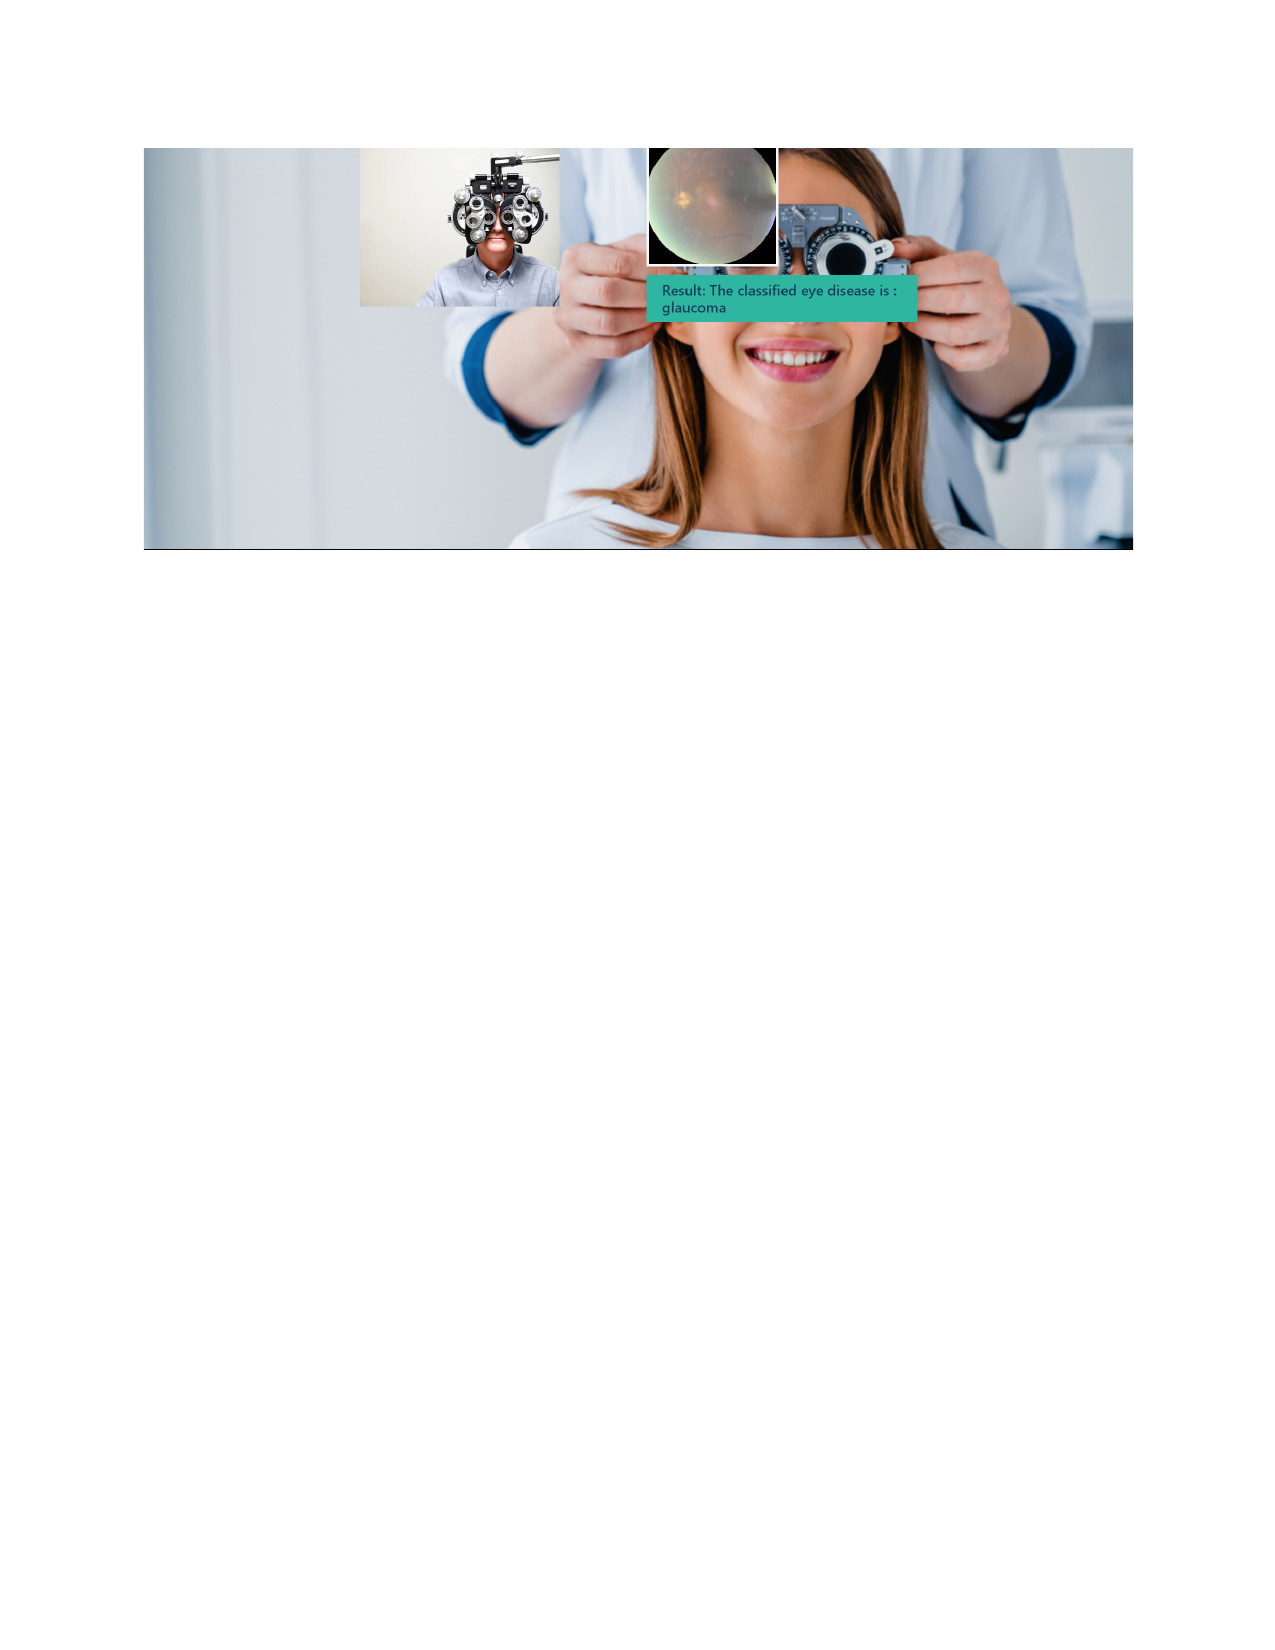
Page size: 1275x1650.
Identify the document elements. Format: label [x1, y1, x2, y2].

picture [143, 148, 1134, 550]
